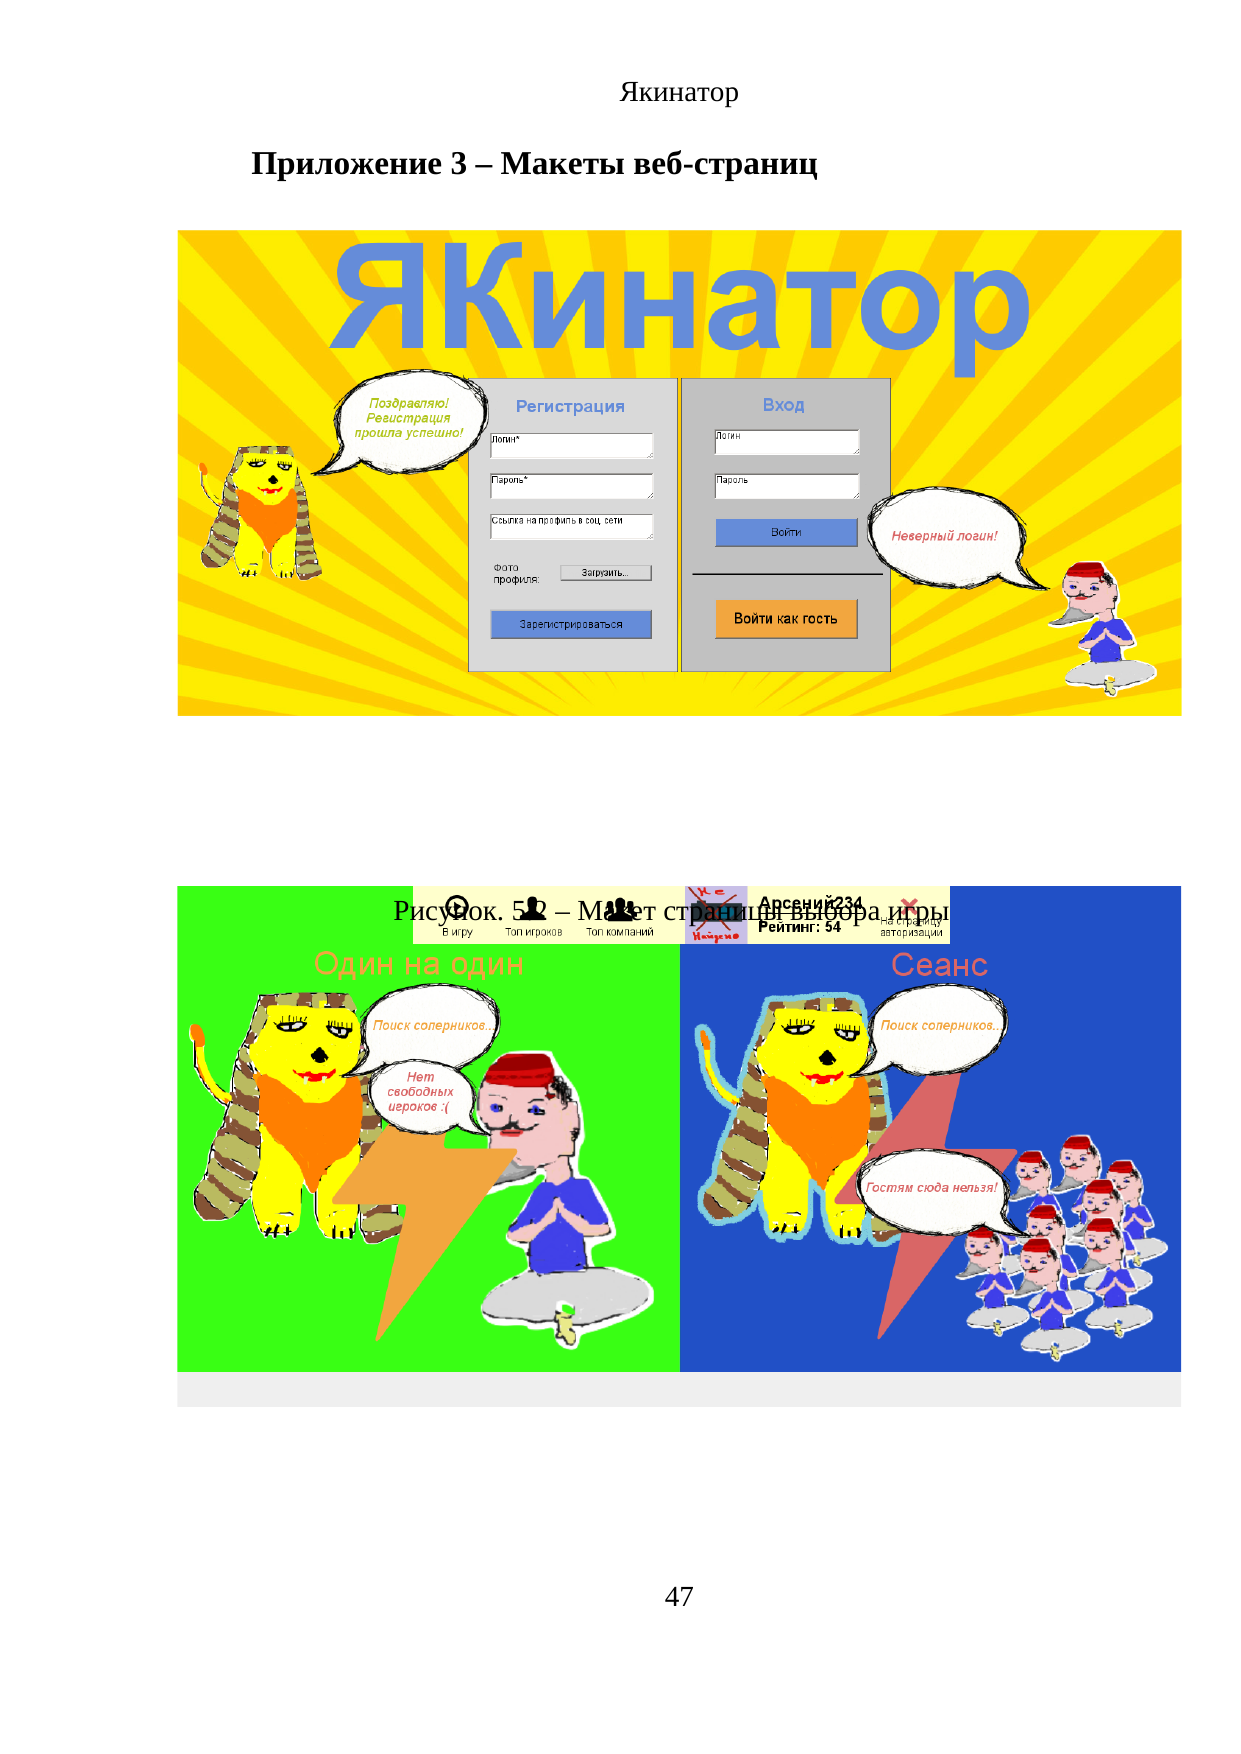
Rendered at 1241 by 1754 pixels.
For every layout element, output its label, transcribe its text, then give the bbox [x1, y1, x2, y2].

subtitle Приложение 3 – Макеты веб-страниц [177, 143, 1181, 181]
picture [177, 230, 1182, 716]
picture [177, 886, 1182, 1407]
